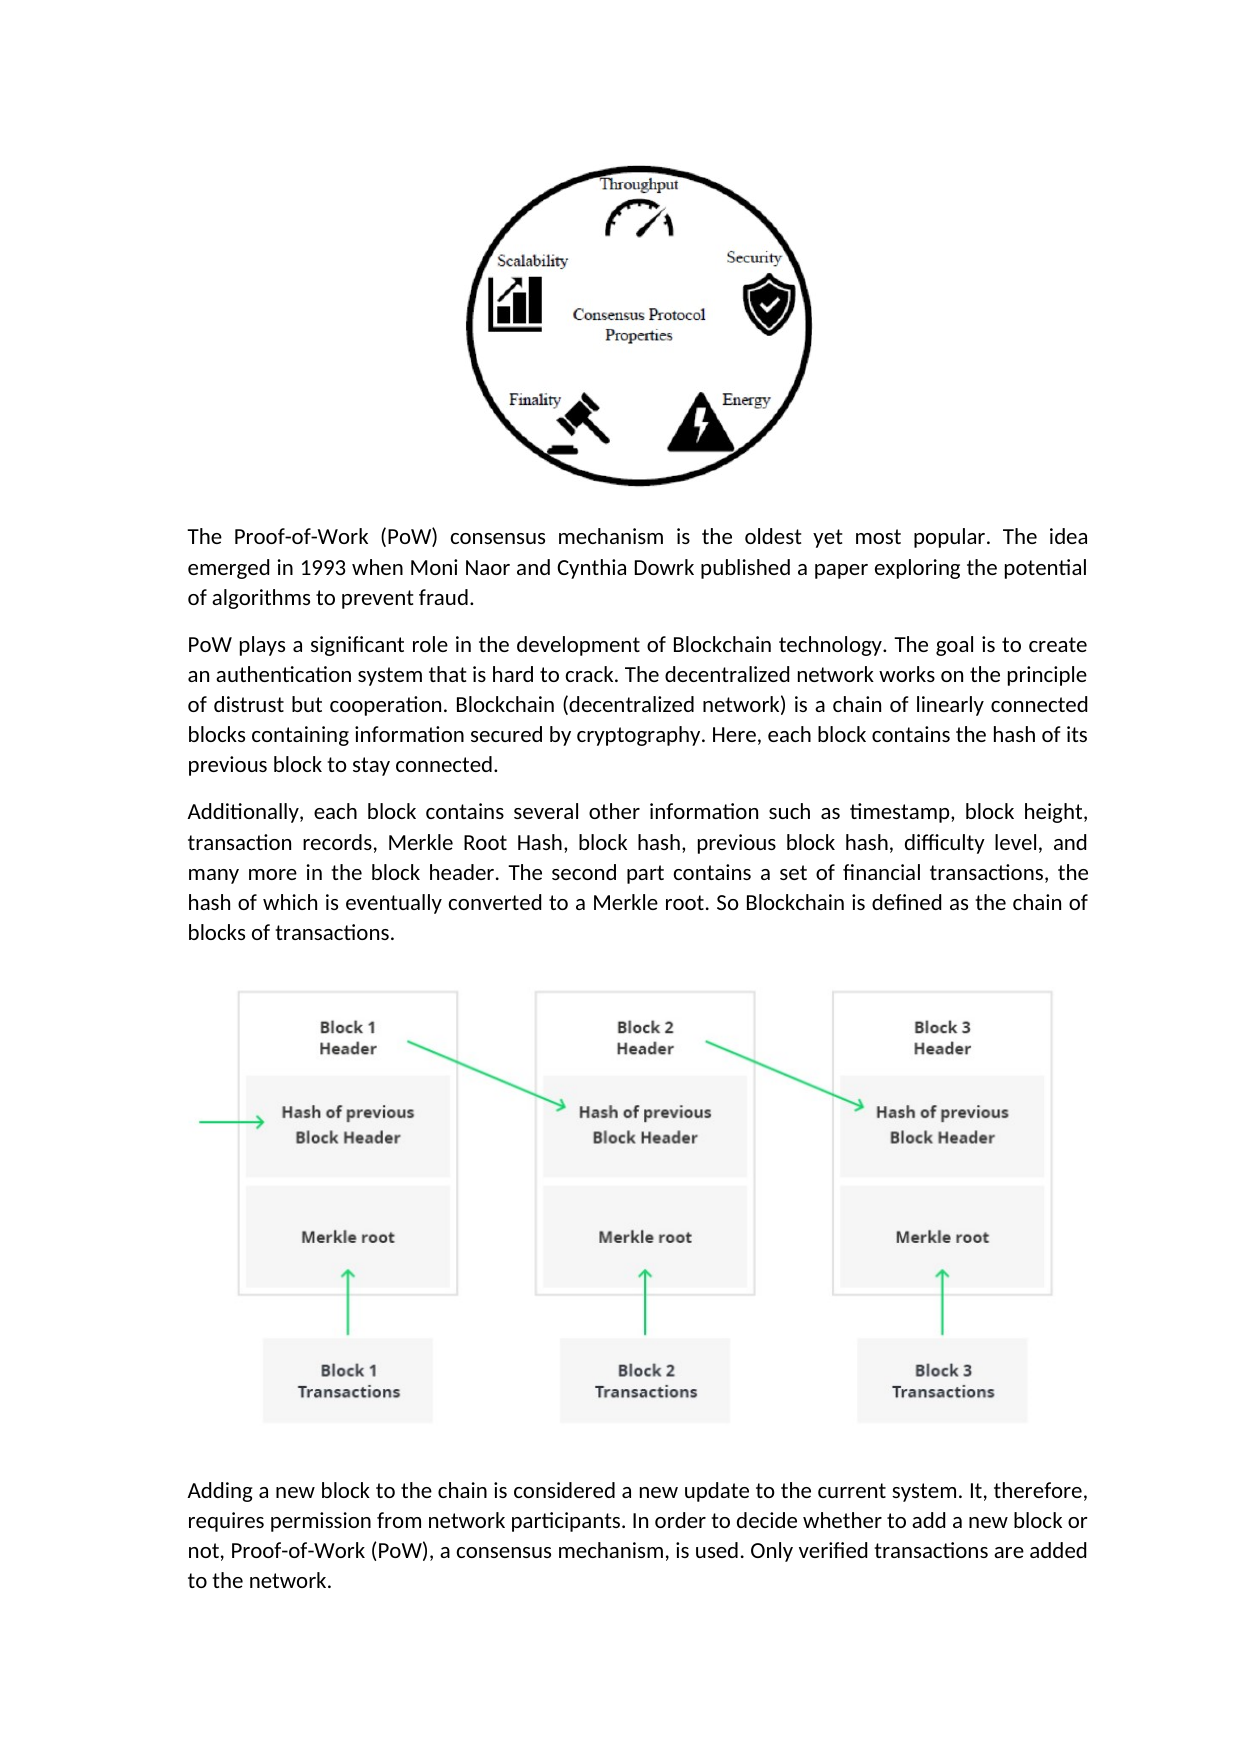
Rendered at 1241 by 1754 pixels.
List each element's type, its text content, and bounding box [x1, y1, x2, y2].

picture [449, 150, 828, 504]
text The Proof-of-Work (PoW) consensus mechanism is the oldest yet most popular. The idea emerged in 1993 when Moni Naor and Cynthia Dowrk published a paper exploring the potential of algorithms to prevent fraud. [187, 522, 1090, 611]
text Additionally, each block contains several other information such as timestamp, block height, transaction records, Merkle Root Hash, block hash, previous block hash, difficulty level, and many more in the block header. The second part contains a set of financial transactions, the hash of which is eventually converted to a Merkle root. So Blockchain is defined as the chain of blocks of transactions. [187, 797, 1090, 946]
picture [187, 965, 1091, 1457]
text Adding a new block to the chain is considered a new update to the current system. It, therefore, requires permission from network participants. In order to decide whether to add a new block or not, Proof-of-Work (PoW), a consensus mechanism, is used. Only verified transactions are added to the network. [187, 1476, 1090, 1594]
text PoW plays a significant role in the development of Blockchain technology. The goal is to create an authentication system that is hard to crack. The decentralized network works on the principle of distrust but cooperation. Blockchain (decentralized network) is a chain of linearly connected blocks containing information secured by cryptography. Here, each block contains the hash of its previous block to stay connected. [187, 630, 1090, 779]
